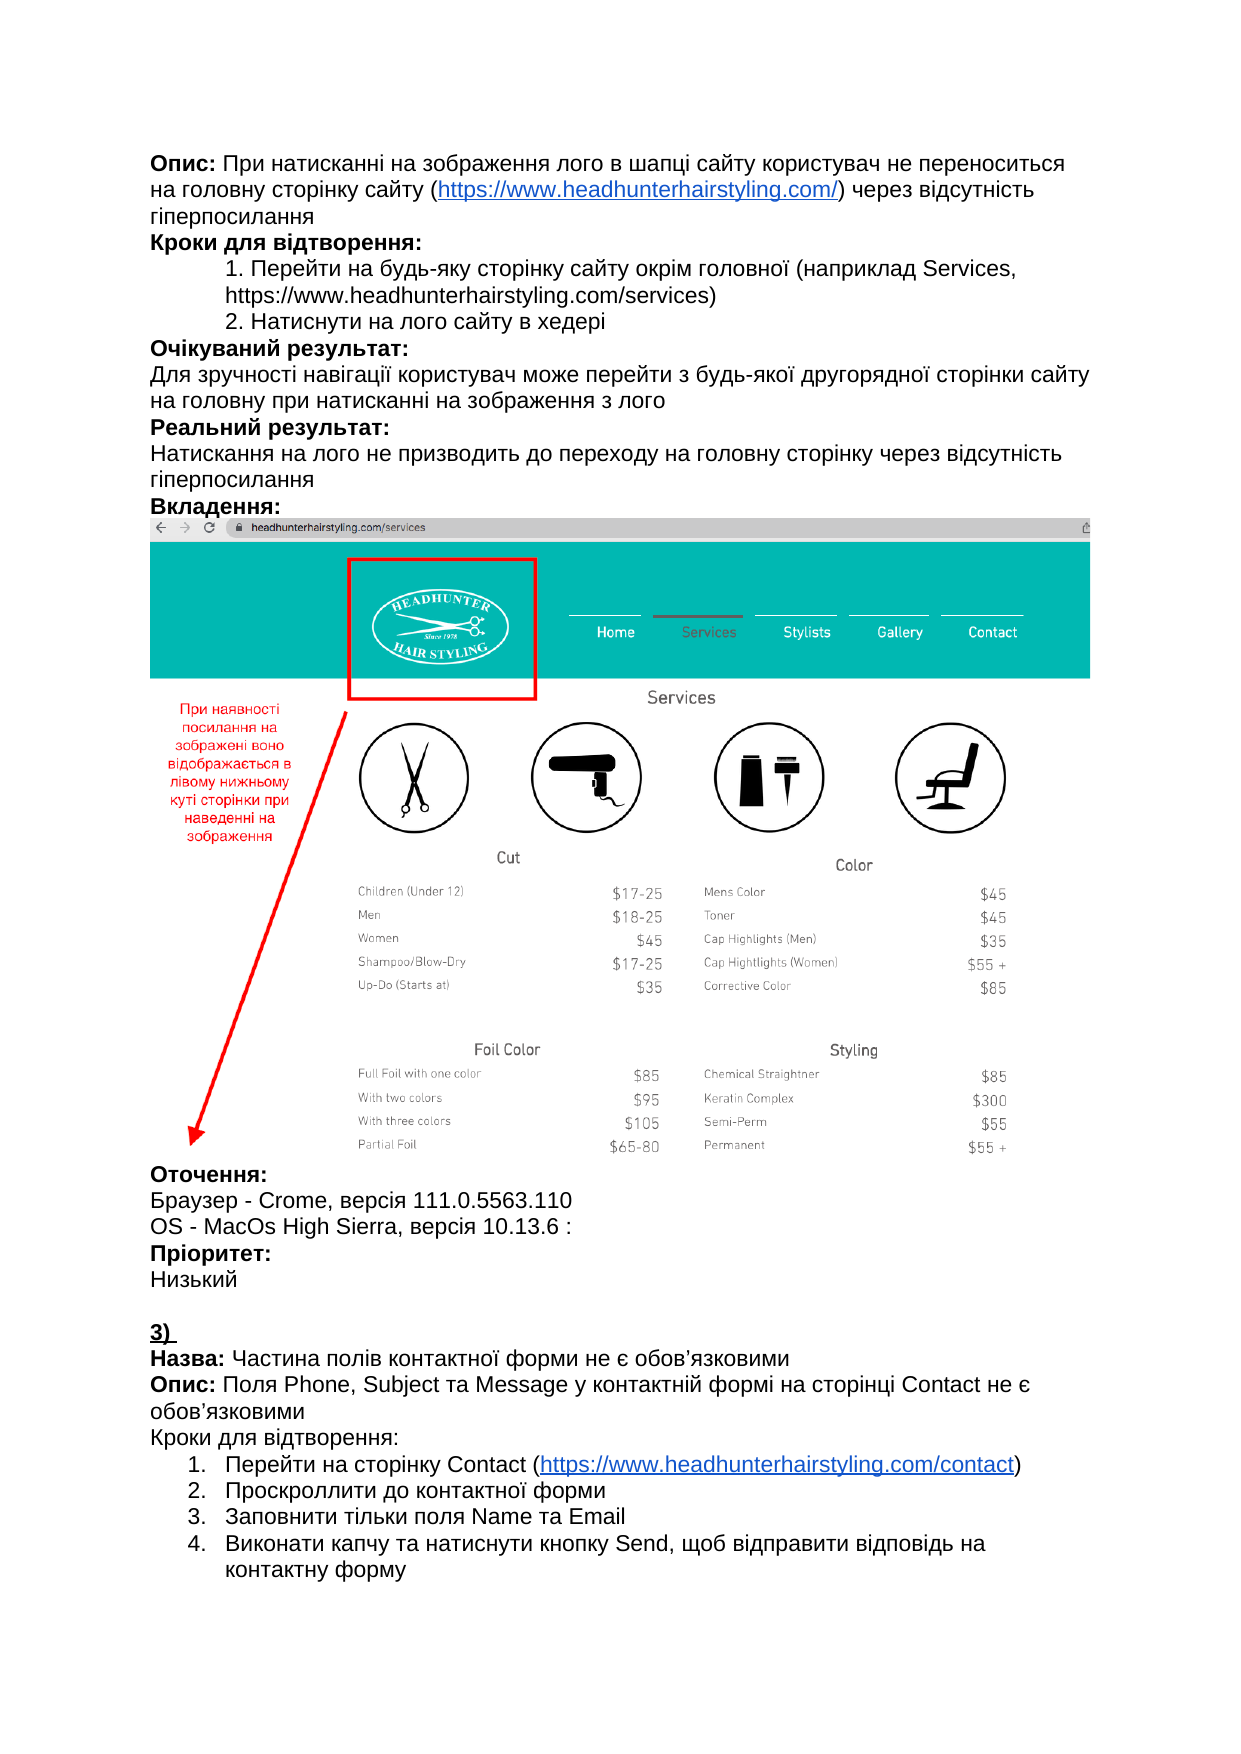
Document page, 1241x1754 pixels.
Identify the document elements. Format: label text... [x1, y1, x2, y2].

text Пріоритет: [150, 1240, 1090, 1266]
text OS - MacOs High Sierra, версія 10.13.6 : [150, 1213, 1090, 1240]
text 3) [150, 1319, 1090, 1345]
text Назва: Частина полів контактної форми не є обов’язковими [150, 1345, 1090, 1371]
text Реальний результат: [150, 413, 1090, 440]
text Очікуваний результат: [150, 334, 1090, 361]
text 2. Натиснути на лого сайту в хедері [225, 308, 1090, 334]
text Опис: Поля Phone, Subject та Message у контактній формі на сторінці Contact не є обов’язковими [150, 1371, 1090, 1424]
text Низький [150, 1266, 1090, 1292]
list Проскроллити до контактної форми [187, 1477, 1090, 1503]
list Виконати капчу та натиснути кнопку Send, щоб відправити відповідь на контактну форму [187, 1529, 1090, 1582]
list Заповнити тільки поля Name та Email [187, 1503, 1090, 1529]
list Перейти на сторінку Contact (https://www.headhunterhairstyling.com/contact) [187, 1451, 1090, 1477]
text Опис: При натисканні на зображення лого в шапці сайту користувач не переноситься на головну сторінку сайту (https://www.headhunterhairstyling.com/) через відсутність гіперпосилання [150, 150, 1090, 229]
text Вкладення: [150, 493, 1090, 518]
picture [150, 518, 1091, 1161]
text Для зручності навігації користувач може перейти з будь-якої другорядної сторінки сайту на головну при натисканні на зображення з лого [150, 361, 1090, 413]
text Кроки для відтворення: [150, 229, 1090, 255]
text Браузер - Crome, версія 111.0.5563.110 [150, 1187, 1090, 1213]
text Натискання на лого не призводить до переходу на головну сторінку через відсутність гіперпосилання [150, 440, 1090, 493]
text 1. Перейти на будь-яку сторінку сайту окрім головної (наприклад Services, https://www.headhunterhairstyling.com/services) [225, 255, 1090, 308]
text Оточення: [150, 1161, 1090, 1187]
text Кроки для відтворення: [150, 1424, 1090, 1451]
